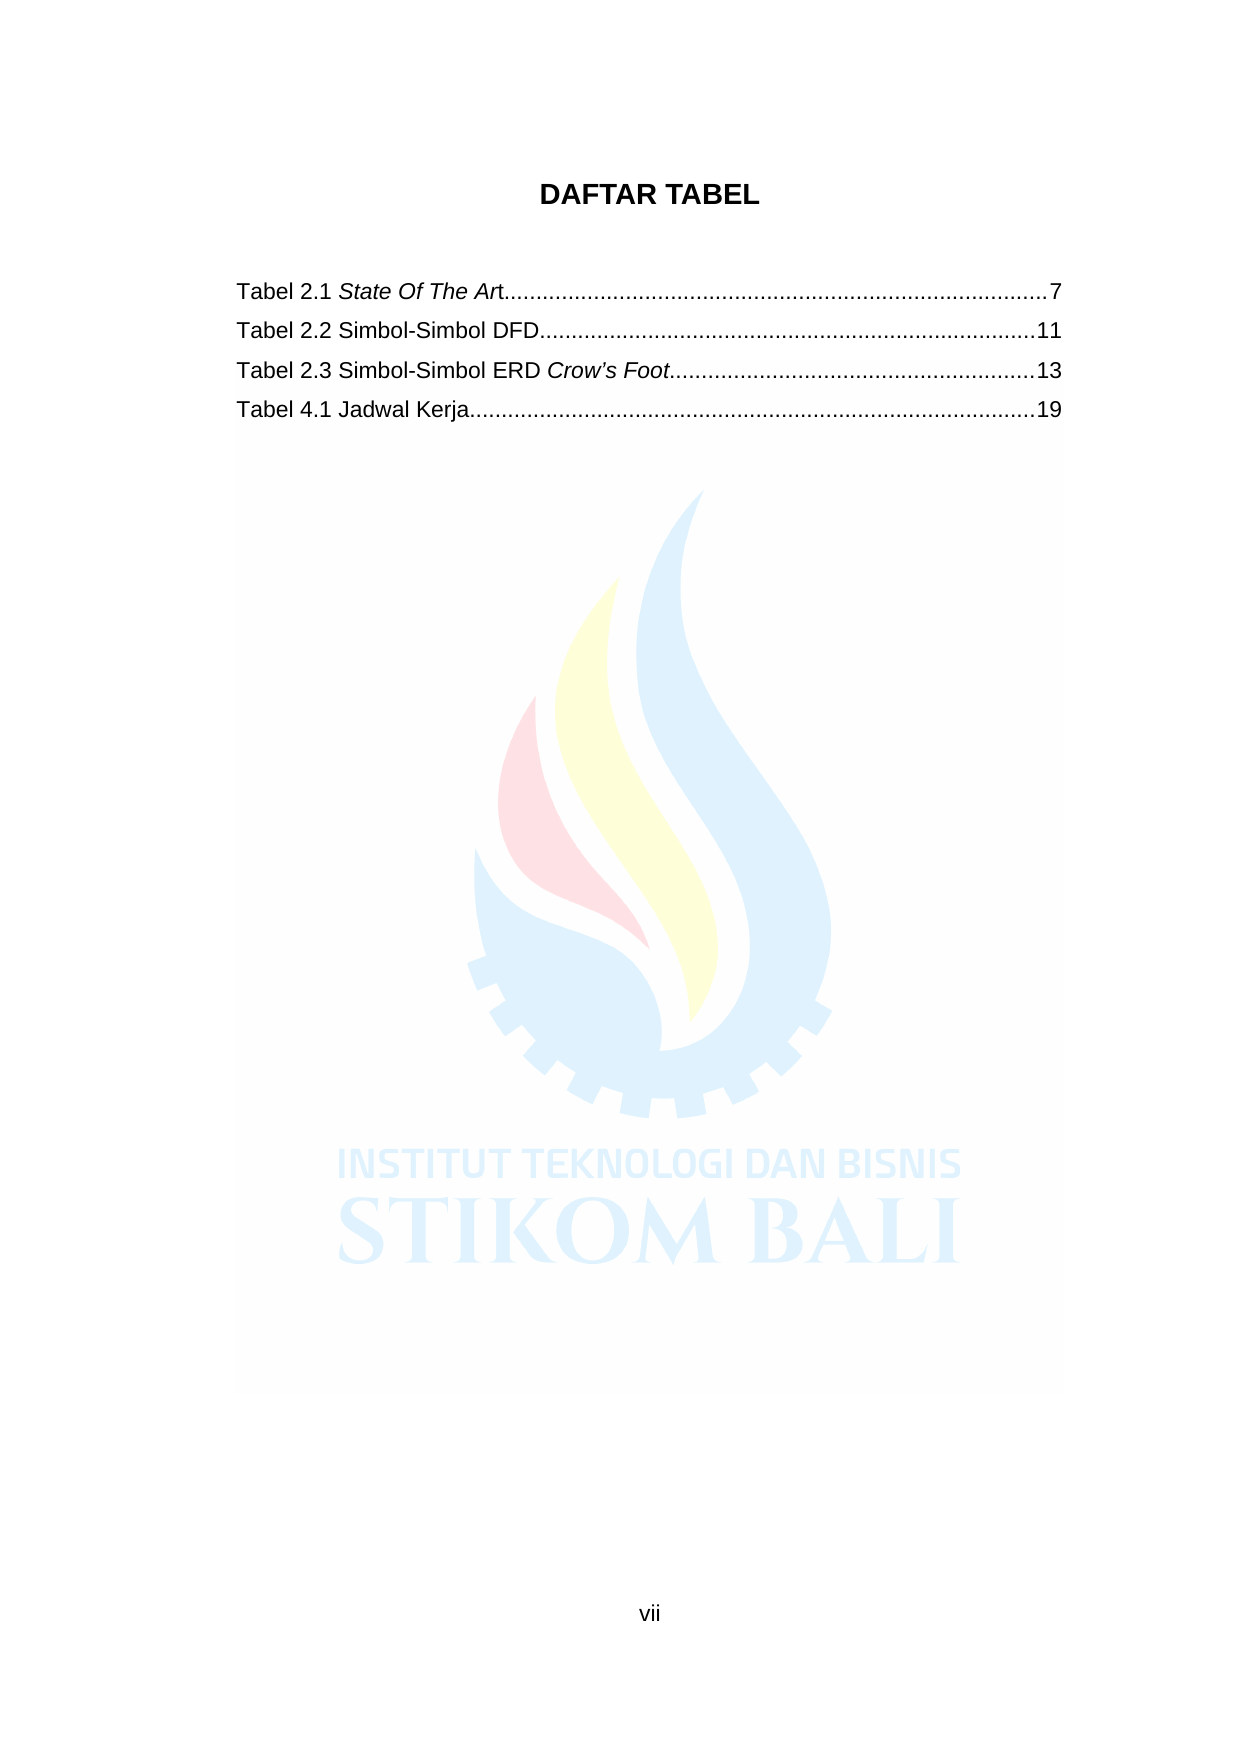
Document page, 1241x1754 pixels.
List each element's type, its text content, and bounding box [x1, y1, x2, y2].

text Tabel 4.1 Jadwal Kerja 19 [236, 396, 1063, 423]
text Tabel 2.2 Simbol-Simbol DFD 11 [236, 317, 1063, 344]
subtitle DAFTAR TABEL [236, 177, 1063, 211]
text Tabel 2.1 State Of The Art 7 [236, 278, 1063, 304]
text Tabel 2.3 Simbol-Simbol ERD Crow’s Foot 13 [236, 357, 1063, 383]
